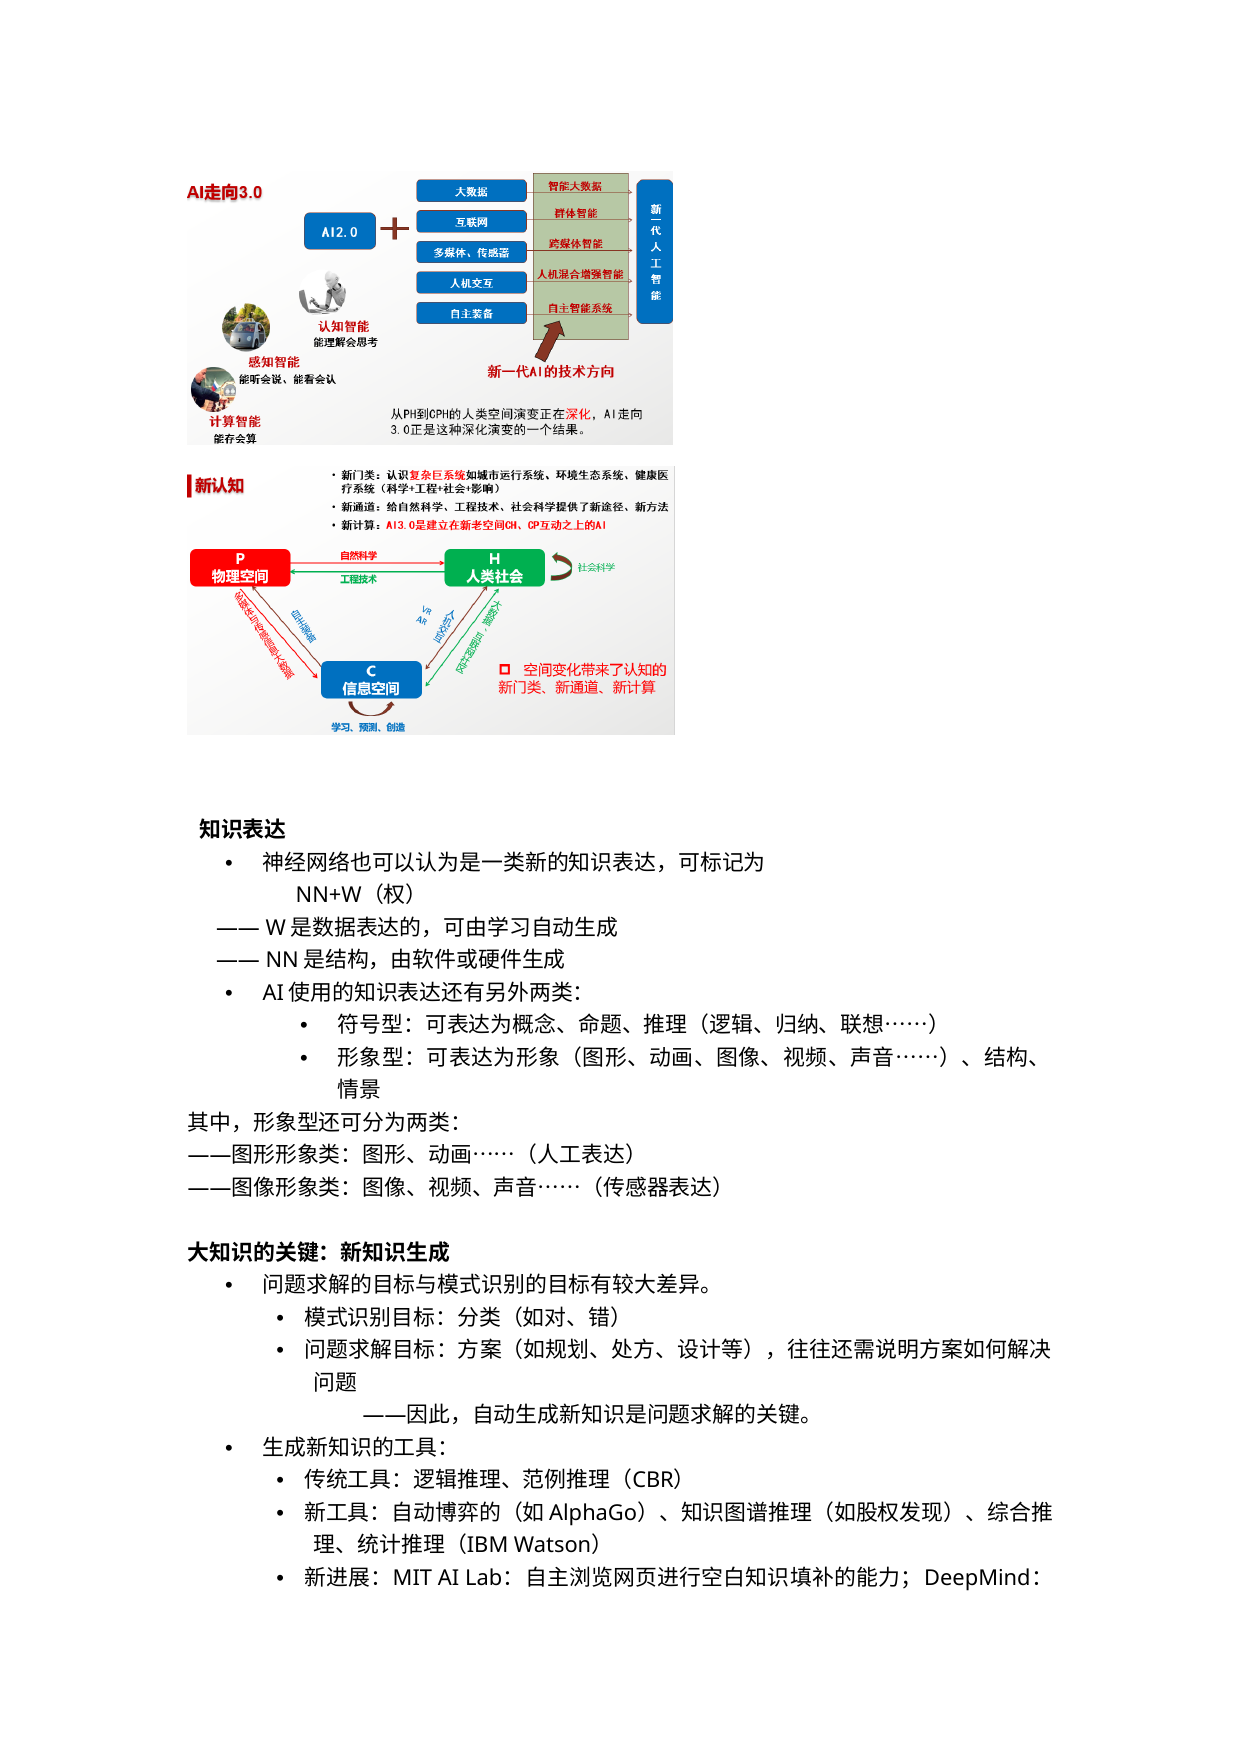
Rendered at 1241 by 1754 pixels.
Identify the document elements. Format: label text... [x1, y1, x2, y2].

list AI使用的知识表达还有另外两类： [225, 974, 1053, 1007]
text —— NN是结构，由软件或硬件生成 [187, 942, 1053, 974]
list 传统工具：逻辑推理、范例推理（CBR） [276, 1462, 1053, 1494]
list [276, 1559, 1053, 1592]
text ——图形形象类：图形、动画……（人工表达） [187, 1137, 1053, 1169]
text ——因此，自动生成新知识是问题求解的关键。 [187, 1397, 1053, 1429]
text 知识表达 [187, 812, 1053, 844]
list 形象型：可表达为形象（图形、动画、图像、视频、声音……）、结构、情景 [300, 1039, 1053, 1104]
list 模式识别目标：分类（如对、错） [276, 1299, 1053, 1332]
list 问题求解目标：方案（如规划、处方、设计等），往往还需说明方案如何解决问题 [276, 1332, 1053, 1397]
text 其中，形象型还可分为两类： [187, 1104, 1053, 1137]
list 问题求解的目标与模式识别的目标有较大差异。 [225, 1267, 1053, 1299]
picture [187, 171, 673, 445]
list 新工具：自动博弈的（如AlphaGo）、知识图谱推理（如股权发现）、综合推理、统计推理（IBM Watson） [276, 1494, 1053, 1559]
text ——图像形象类：图像、视频、声音……（传感器表达） [187, 1169, 1053, 1202]
list 符号型：可表达为概念、命题、推理（逻辑、归纳、联想……） [300, 1007, 1053, 1039]
text NN+W（权） [187, 877, 1053, 909]
text —— W是数据表达的，可由学习自动生成 [187, 909, 1053, 942]
list 神经网络也可以认为是一类新的知识表达，可标记为 [225, 844, 1053, 877]
text 大知识的关键：新知识生成 [187, 1234, 1053, 1267]
picture [187, 466, 675, 735]
list 生成新知识的工具： [225, 1429, 1053, 1462]
